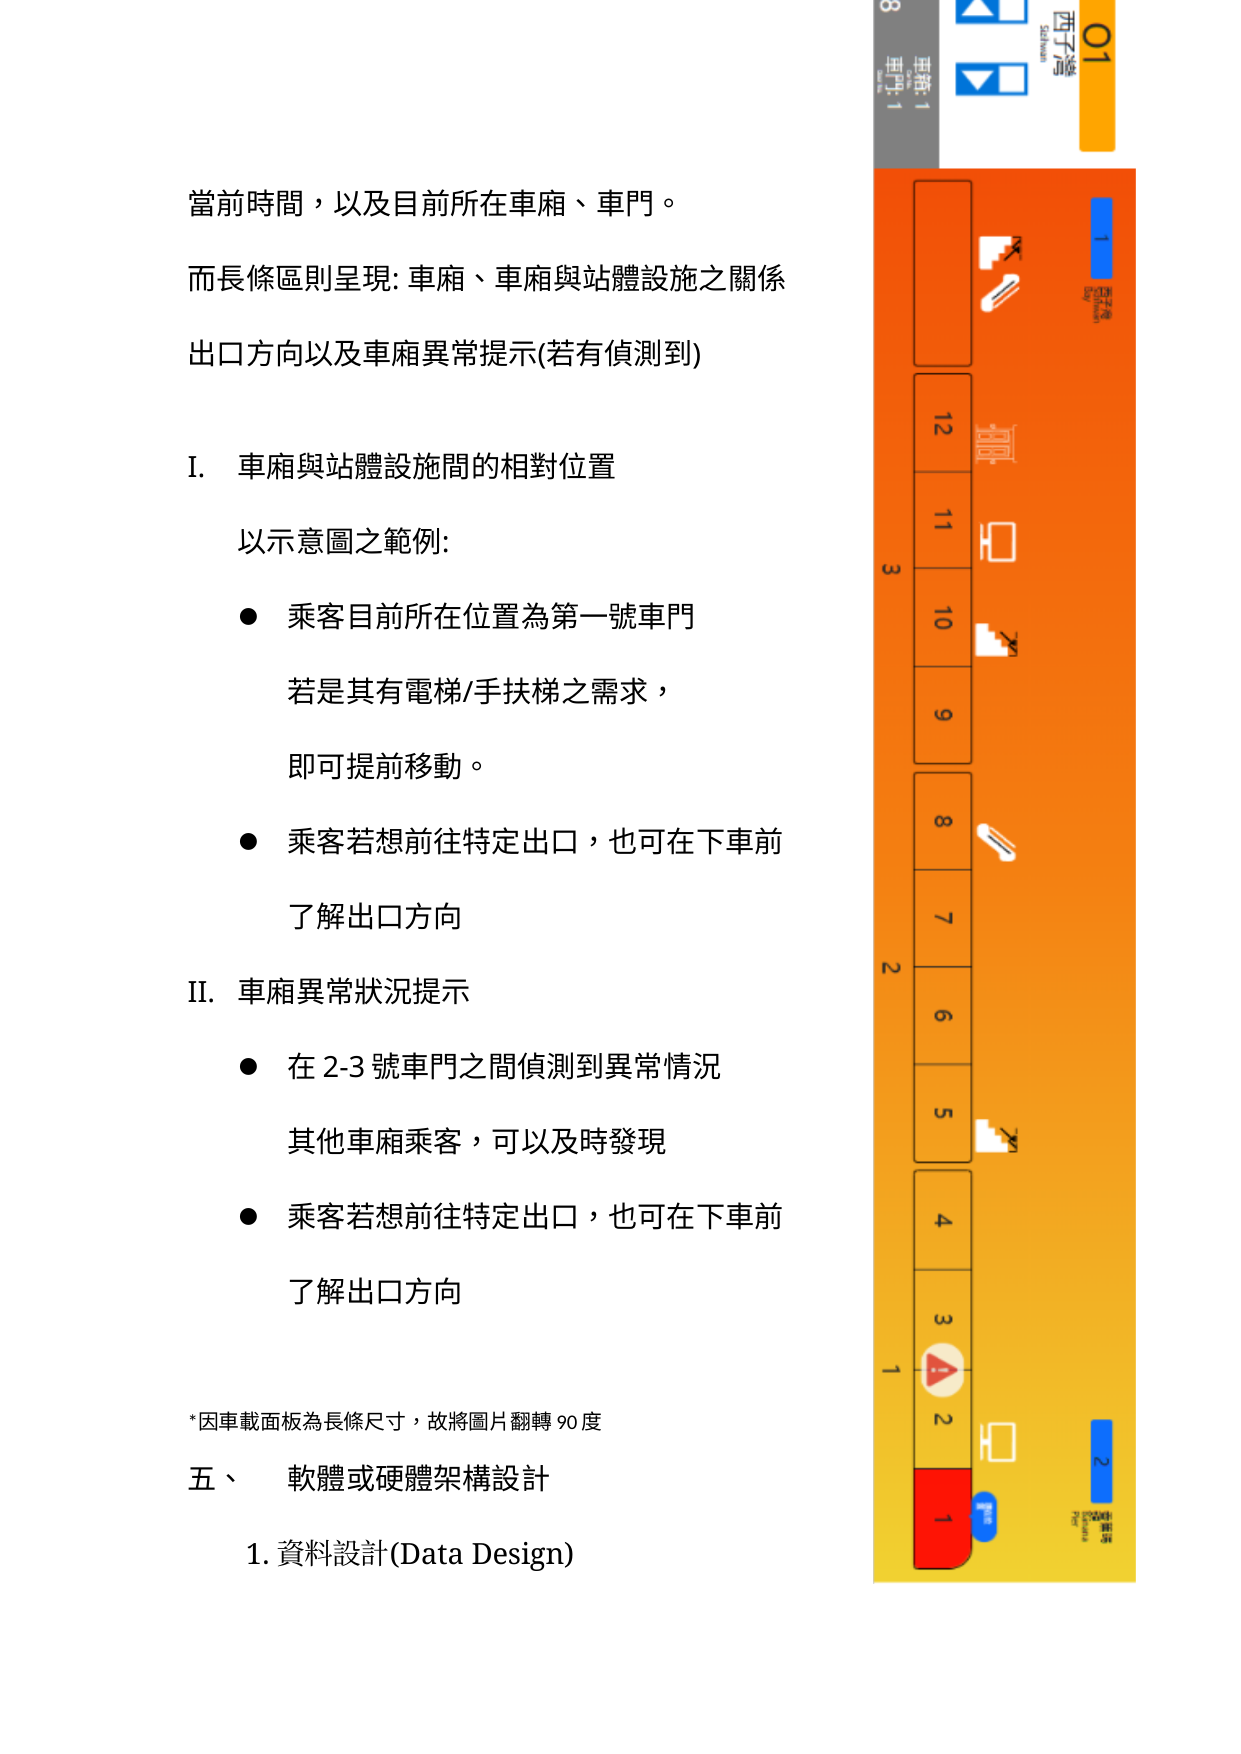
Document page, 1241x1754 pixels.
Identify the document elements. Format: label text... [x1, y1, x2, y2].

list 車廂異常狀況提示 [187, 952, 873, 1027]
list 乘客若想前往特定出口，也可在下車前 [237, 802, 873, 877]
list 在2-3號車門之間偵測到異常情況 [237, 1027, 873, 1102]
list 車廂與站體設施間的相對位置 [187, 427, 873, 502]
list 以示意圖之範例: [237, 502, 873, 577]
text *因車載面板為長條尺寸，故將圖片翻轉90度 [187, 1402, 873, 1439]
list 即可提前移動。 [287, 727, 873, 802]
text 1. 資料設計(Data Design) [246, 1514, 1053, 1589]
list 了解出口方向 [287, 877, 873, 952]
list 其他車廂乘客，可以及時發現 [287, 1102, 873, 1177]
text 而長條區則呈現: 車廂、車廂與站體設施之關係 [187, 239, 873, 314]
list 軟體或硬體架構設計 [187, 1439, 873, 1514]
text 當前時間，以及目前所在車廂、車門。 [187, 164, 873, 239]
list 了解出口方向 [287, 1252, 873, 1327]
list 乘客若想前往特定出口，也可在下車前 [237, 1177, 873, 1252]
list 若是其有電梯/手扶梯之需求， [287, 652, 873, 727]
text 出口方向以及車廂異常提示(若有偵測到) [187, 314, 873, 389]
picture [873, 0, 1135, 1583]
list 乘客目前所在位置為第一號車門 [237, 577, 873, 652]
